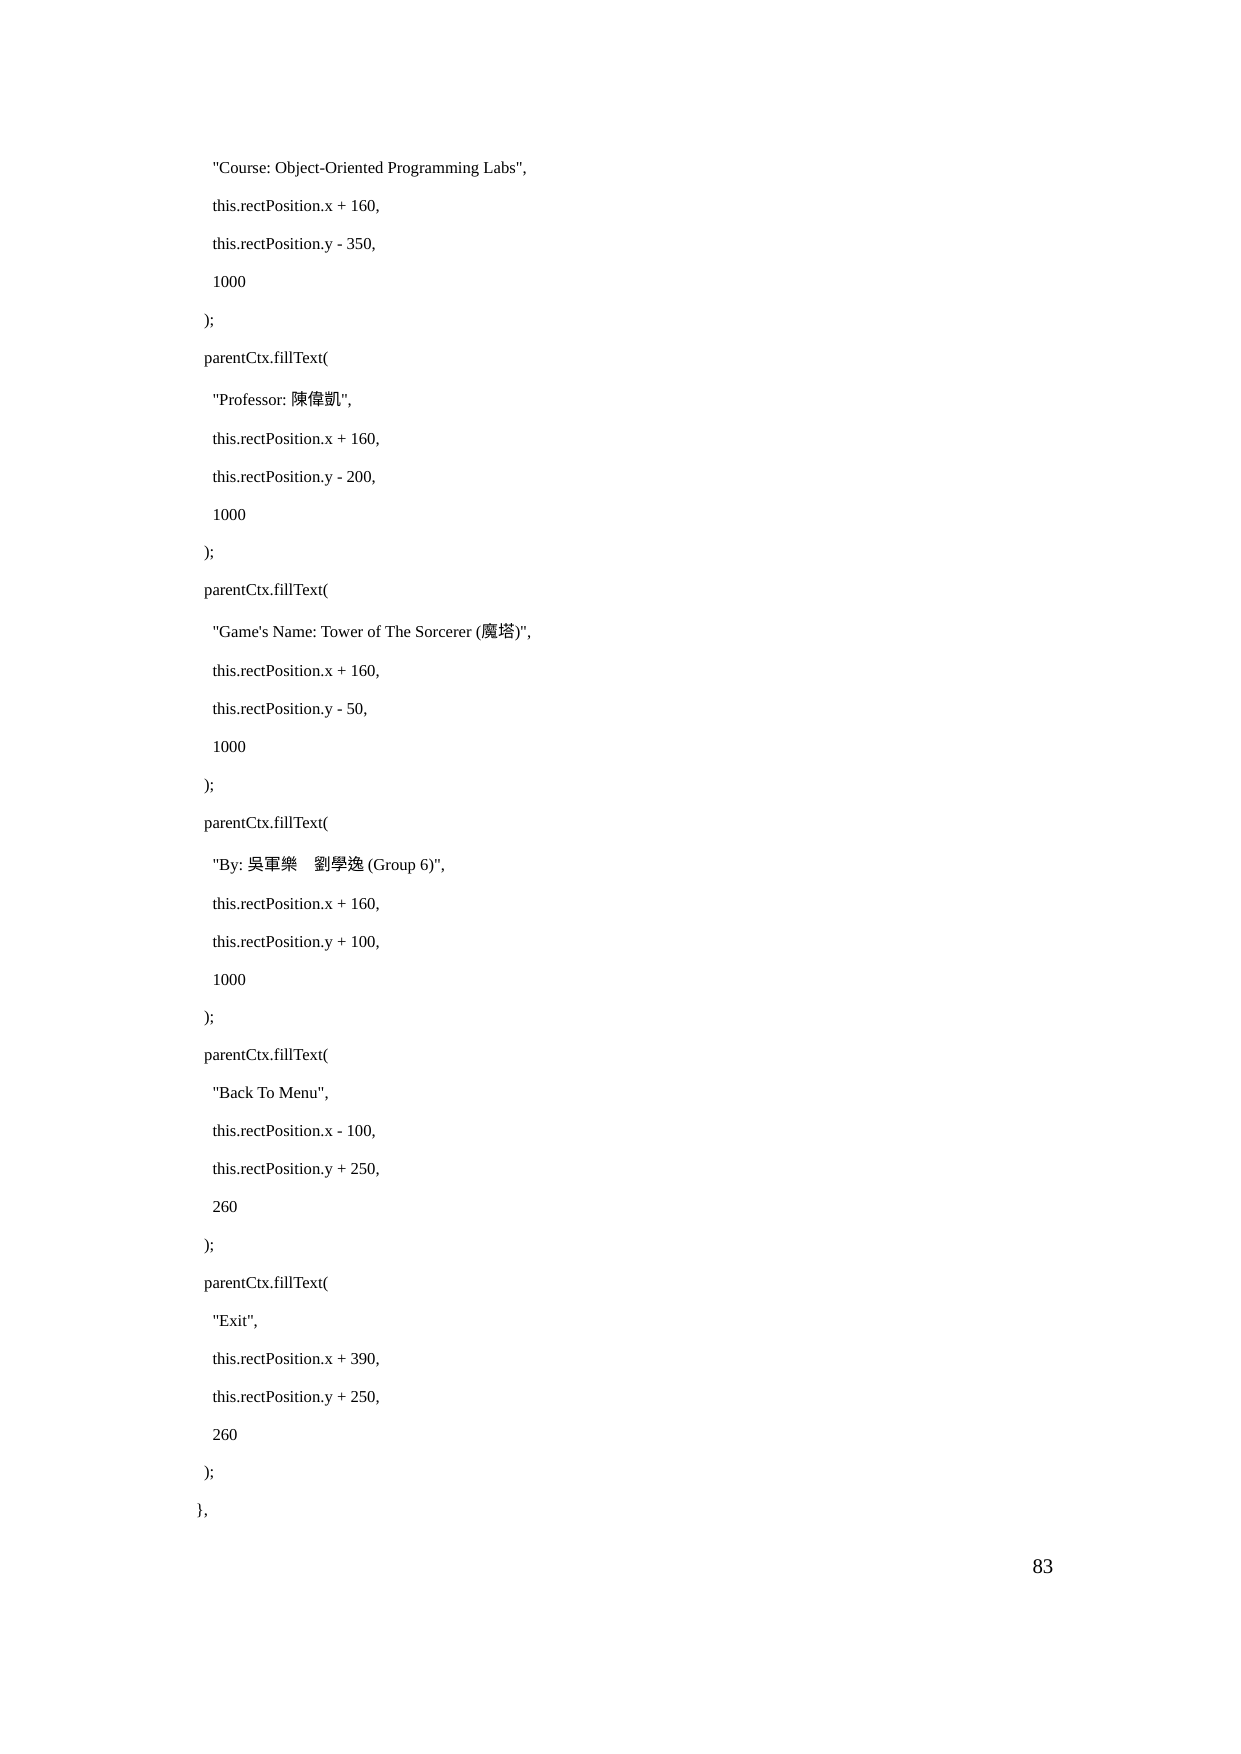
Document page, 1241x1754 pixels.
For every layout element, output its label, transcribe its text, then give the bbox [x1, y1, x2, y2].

text 260 [187, 1424, 1053, 1443]
text ); [187, 775, 1053, 794]
text 1000 [187, 504, 1053, 523]
text this.rectPosition.x - 100, [187, 1121, 1053, 1140]
text this.rectPosition.x + 160, [187, 661, 1053, 680]
text 1000 [187, 969, 1053, 988]
text ); [187, 1462, 1053, 1481]
text ); [187, 1007, 1053, 1026]
text this.rectPosition.x + 160, [187, 893, 1053, 913]
text "Back To Menu", [187, 1083, 1053, 1102]
text "By: 吳軍樂 劉學逸 (Group 6)", [187, 851, 1053, 875]
text parentCtx.fillText( [187, 813, 1053, 832]
text "Game's Name: Tower of The Sorcerer (魔塔)", [187, 618, 1053, 642]
text this.rectPosition.x + 160, [187, 428, 1053, 448]
text ); [187, 310, 1053, 329]
text ); [187, 1235, 1053, 1254]
text this.rectPosition.x + 160, [187, 196, 1053, 215]
text "Exit", [187, 1311, 1053, 1330]
text parentCtx.fillText( [187, 1045, 1053, 1064]
text parentCtx.fillText( [187, 1273, 1053, 1292]
text ); [187, 542, 1053, 561]
text parentCtx.fillText( [187, 348, 1053, 367]
text 260 [187, 1197, 1053, 1216]
text this.rectPosition.y + 250, [187, 1386, 1053, 1406]
text this.rectPosition.y - 50, [187, 699, 1053, 718]
text this.rectPosition.y - 200, [187, 466, 1053, 486]
text this.rectPosition.y + 250, [187, 1159, 1053, 1178]
text this.rectPosition.y + 100, [187, 931, 1053, 951]
text this.rectPosition.y - 350, [187, 234, 1053, 253]
text "Course: Object-Oriented Programming Labs", [187, 158, 1053, 177]
text parentCtx.fillText( [187, 580, 1053, 599]
text 1000 [187, 272, 1053, 291]
text this.rectPosition.x + 390, [187, 1348, 1053, 1368]
text "Professor: 陳偉凱", [187, 386, 1053, 410]
text }, [187, 1500, 1053, 1519]
text 1000 [187, 737, 1053, 756]
